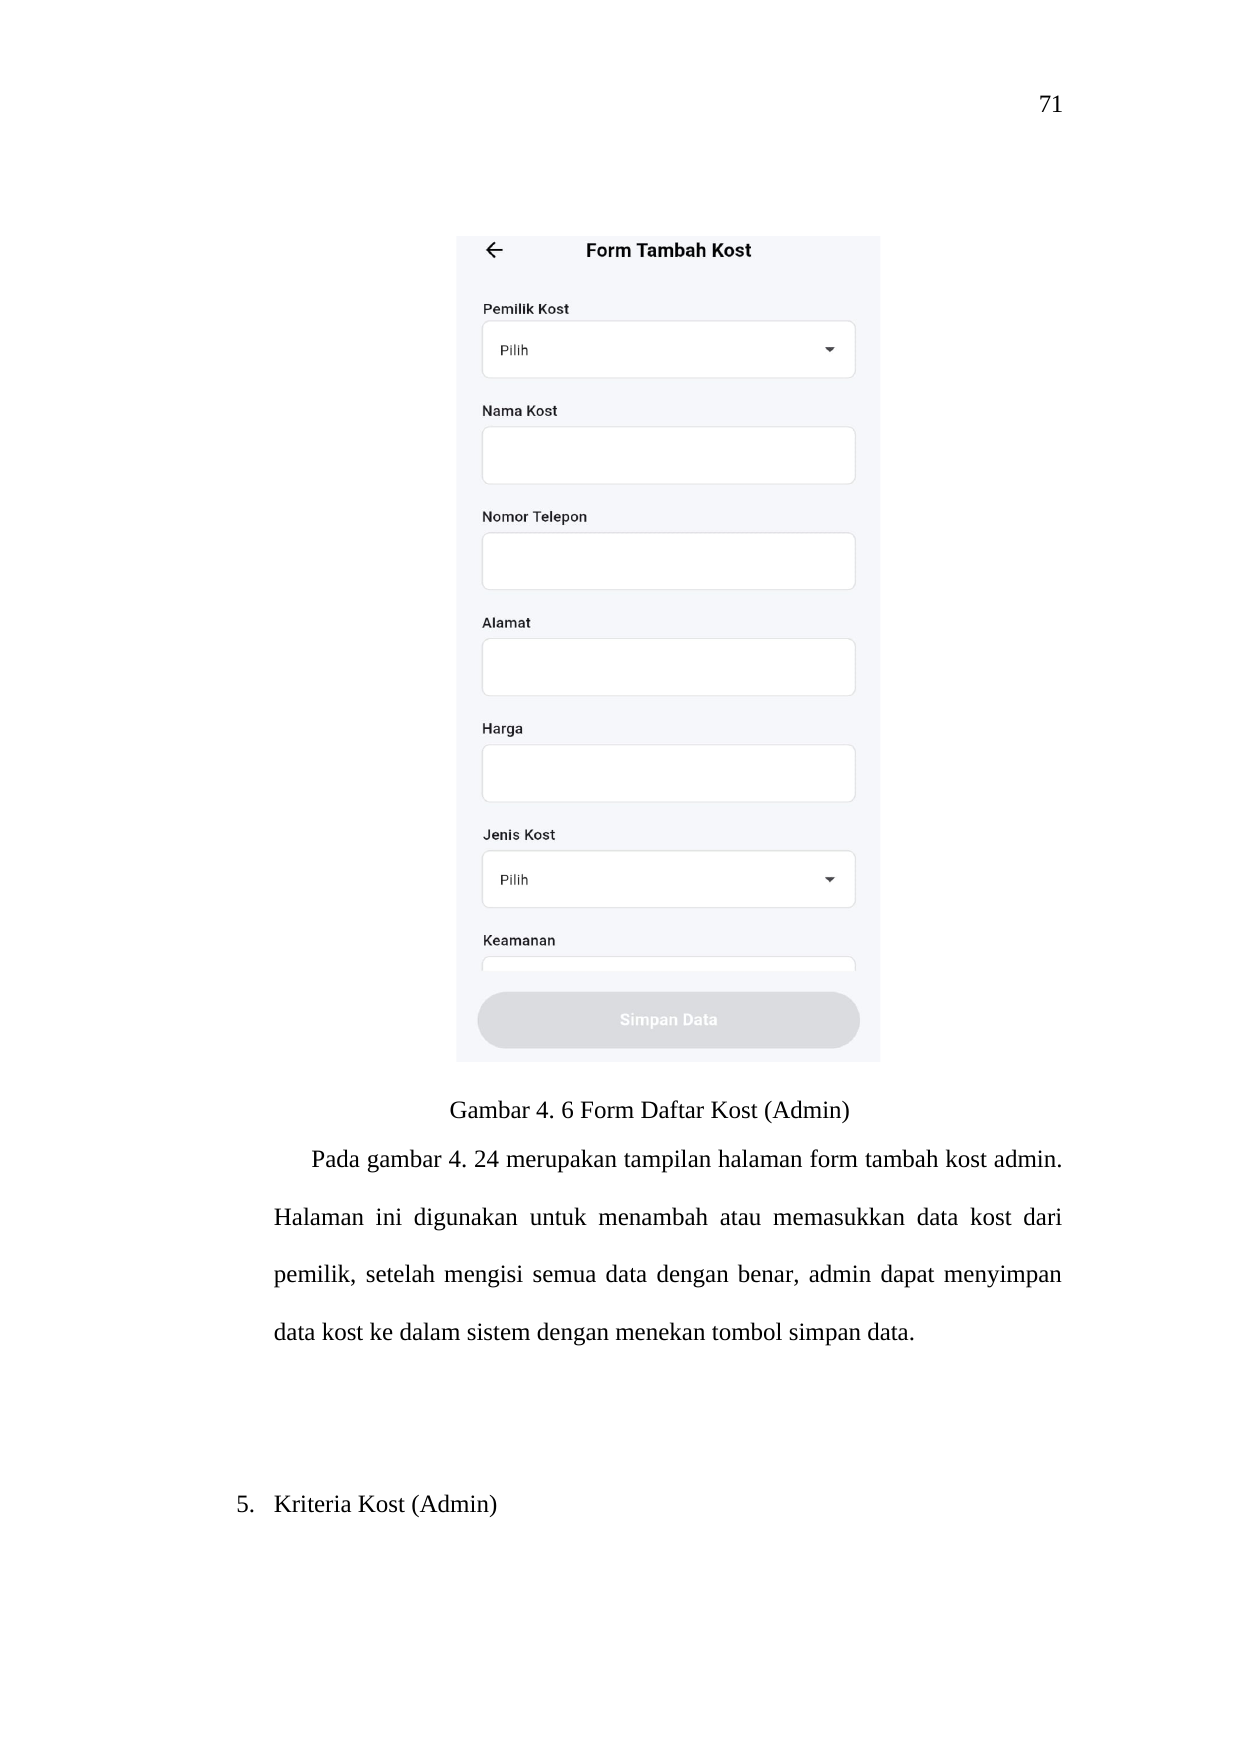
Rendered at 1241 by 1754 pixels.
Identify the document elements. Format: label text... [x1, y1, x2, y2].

list Kriteria Kost (Admin) [236, 1489, 1063, 1518]
text Gambar 4. 6 Form Daftar Kost (Admin) [236, 1095, 1063, 1123]
picture [456, 236, 881, 1062]
list Pada gambar 4. 24 merupakan tampilan halaman form tambah kost admin. Halaman ini digunakan untuk menambah atau memasukkan data kost dari pemilik, setelah mengisi semua data dengan benar, admin dapat menyimpan data kost ke dalam sistem dengan menekan tombol simpan data. [274, 1144, 1063, 1346]
